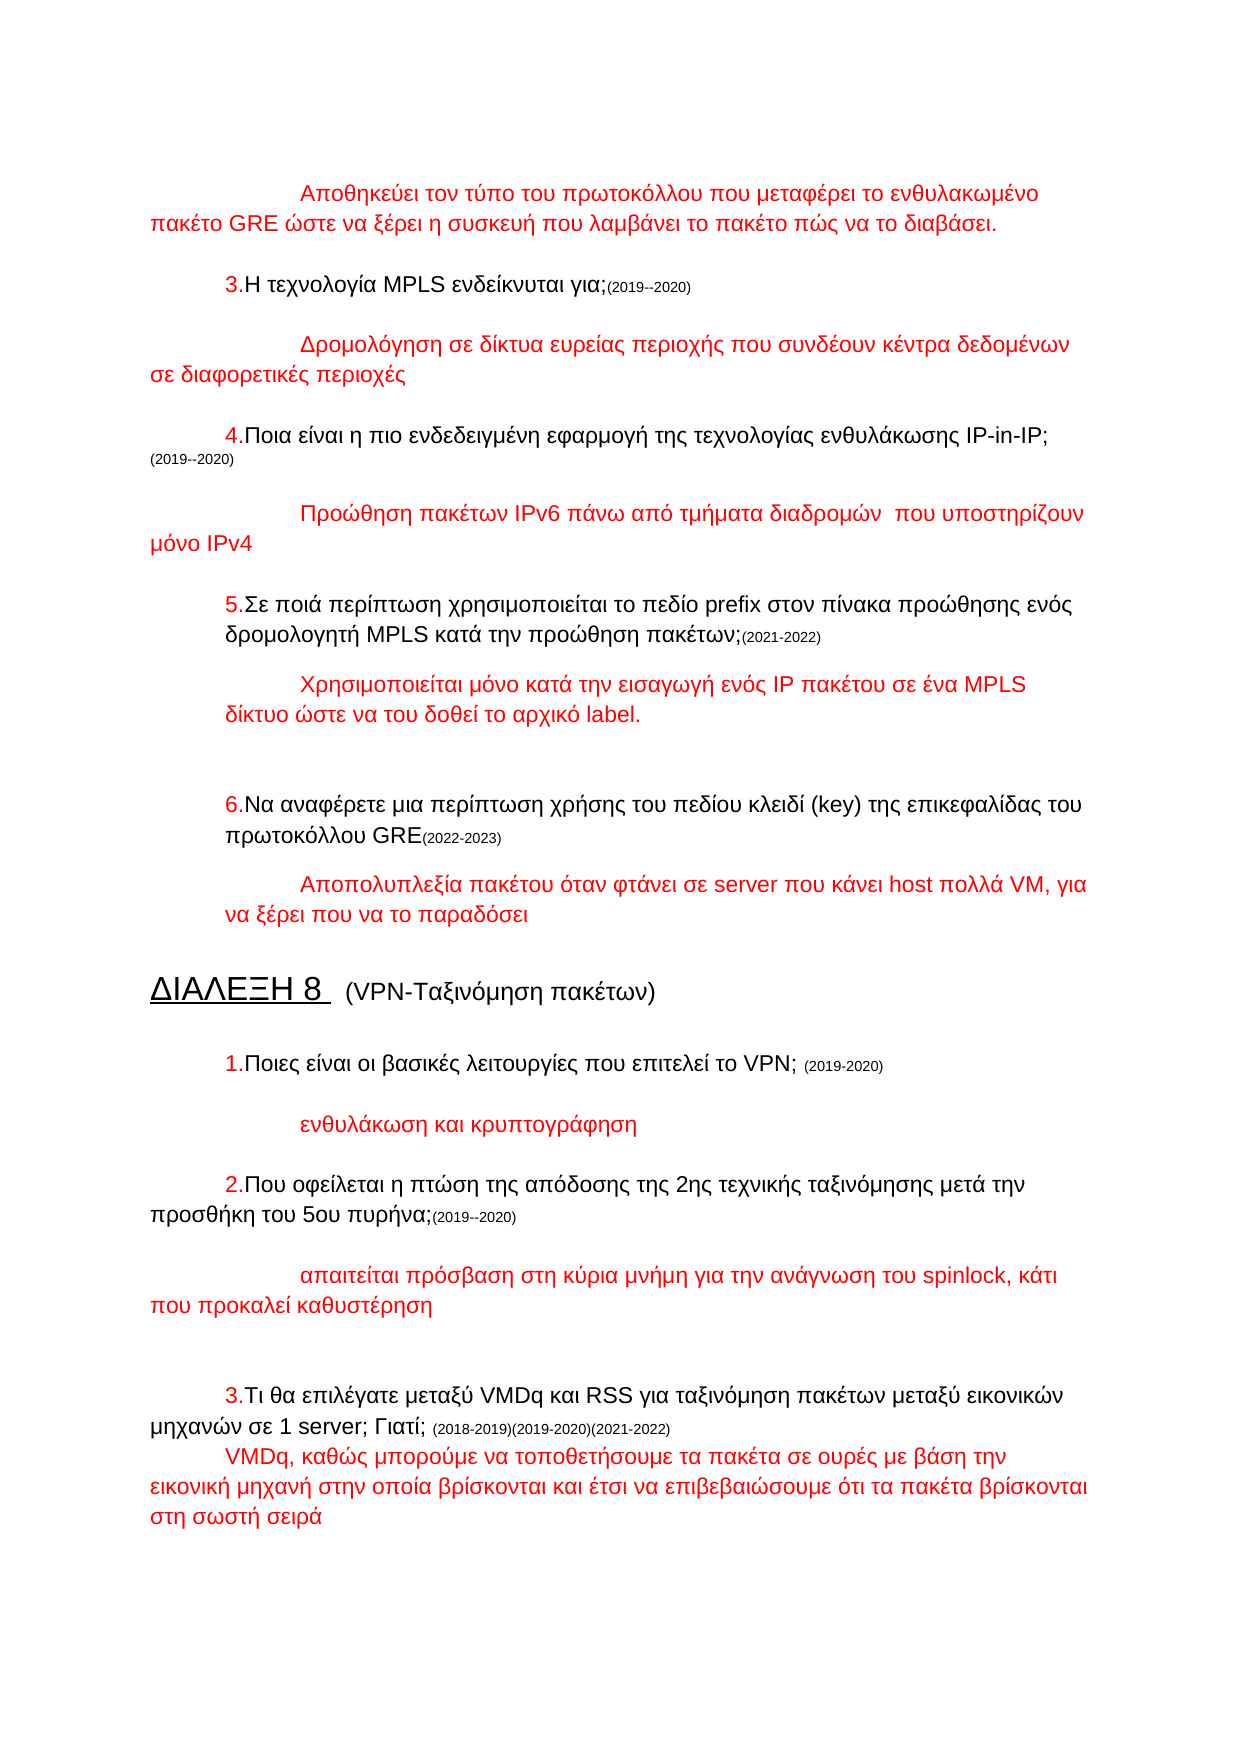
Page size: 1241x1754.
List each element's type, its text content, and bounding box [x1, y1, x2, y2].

text 1.Ποιες είναι οι βασικές λειτουργίες που επιτελεί το VPN; (2019-2020) [150, 1050, 1090, 1076]
text 3.Η τεχνολογία MPLS ενδείκνυται για;(2019--2020) [150, 271, 1090, 297]
text Αποθηκεύει τον τύπο του πρωτοκόλλου που μεταφέρει το ενθυλακωμένο πακέτο GRE ώστε να ξέρει η συσκευή που λαμβάνει το πακέτο πώς να το διαβάσει. [150, 180, 1090, 237]
text VMDq, καθώς μπορούμε να τοποθετήσουμε τα πακέτα σε ουρές με βάση την εικονική μηχανή στην οποία βρίσκονται και έτσι να επιβεβαιώσουμε ότι τα πακέτα βρίσκονται στη σωστή σειρά [150, 1443, 1090, 1529]
text Δρομολόγηση σε δίκτυα ευρείας περιοχής που συνδέουν κέντρα δεδομένων σε διαφορετικές περιοχές [150, 331, 1090, 388]
text ενθυλάκωση και κρυπτογράφηση [150, 1111, 1090, 1137]
text Προώθηση πακέτων IPv6 πάνω από τμήματα διαδρομών που υποστηρίζουν μόνο IPv4 [150, 500, 1090, 557]
text Χρησιμοποιείται μόνο κατά την εισαγωγή ενός IP πακέτου σε ένα MPLS δίκτυο ώστε να του δοθεί το αρχικό label. [225, 671, 1090, 727]
text 4.Ποια είναι η πιο ενδεδειγμένη εφαρμογή της τεχνολογίας ενθυλάκωσης IP-in-IP;(2019--2020) [150, 422, 1090, 467]
text απαιτείται πρόσβαση στη κύρια μνήμη για την ανάγνωση του spinlock, κάτι που προκαλεί καθυστέρηση [150, 1262, 1090, 1318]
subtitle ΔΙΑΛΕΞΗ 8 (VPN-Ταξινόμηση πακέτων) [150, 969, 1090, 1007]
text 3.Τι θα επιλέγατε μεταξύ VMDq και RSS για ταξινόμηση πακέτων μεταξύ εικονικών μηχανών σε 1 server; Γιατί; (2018-2019)(2019-2020)(2021-2022) [150, 1382, 1090, 1439]
text 2.Που οφείλεται η πτώση της απόδοσης της 2ης τεχνικής ταξινόμησης μετά την προσθήκη του 5ου πυρήνα;(2019--2020) [150, 1171, 1090, 1227]
text 5.Σε ποιά περίπτωση χρησιμοποιείται το πεδίο prefix στον πίνακα προώθησης ενός δρομολογητή MPLS κατά την προώθηση πακέτων;(2021-2022) [225, 591, 1090, 647]
text Αποπολυπλεξία πακέτου όταν φτάνει σε server που κάνει host πολλά VM, για να ξέρει που να το παραδόσει [225, 871, 1090, 928]
text 6.Να αναφέρετε μια περίπτωση χρήσης του πεδίου κλειδί (key) της επικεφαλίδας του πρωτοκόλλου GRE(2022-2023) [225, 791, 1090, 848]
